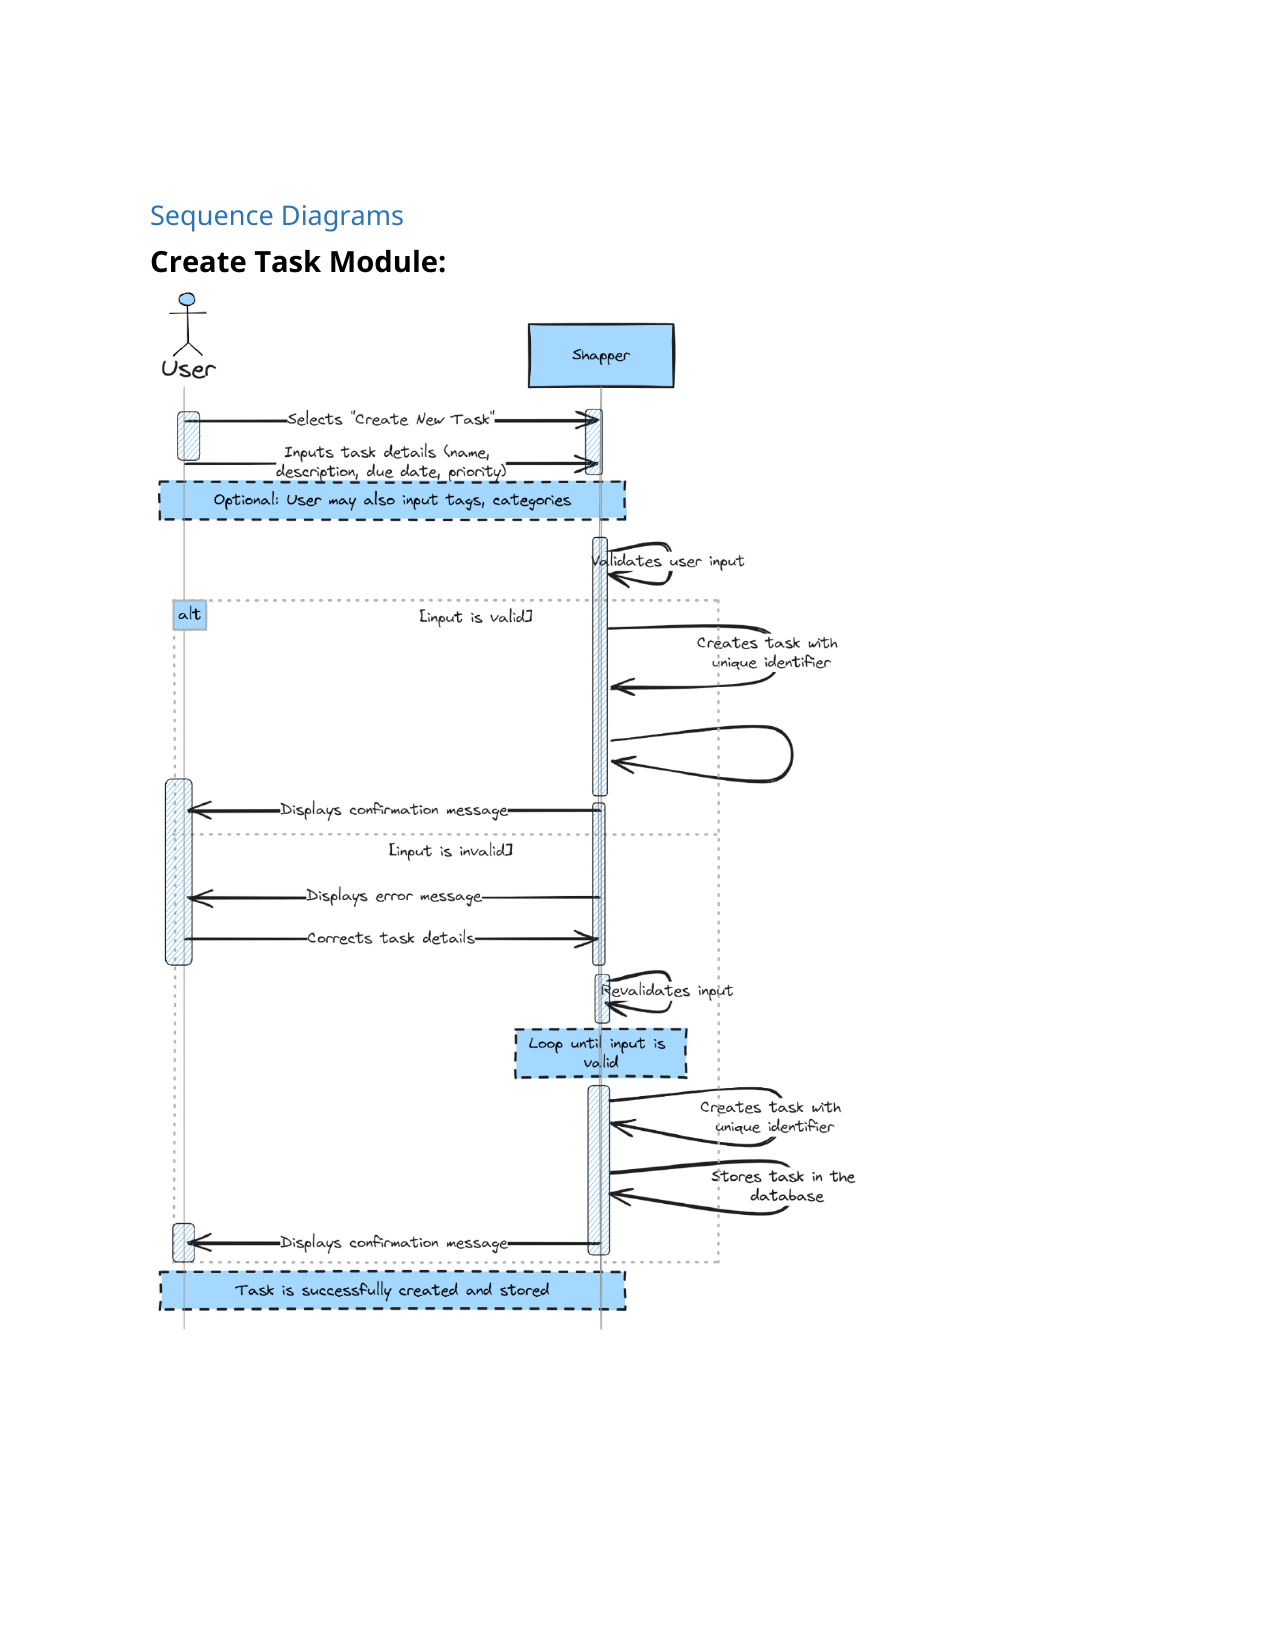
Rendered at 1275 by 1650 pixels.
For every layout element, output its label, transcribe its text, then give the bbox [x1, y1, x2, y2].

subtitle Create Task Module: [150, 241, 1125, 281]
picture [150, 283, 872, 1338]
subtitle Sequence Diagrams [150, 197, 1125, 234]
